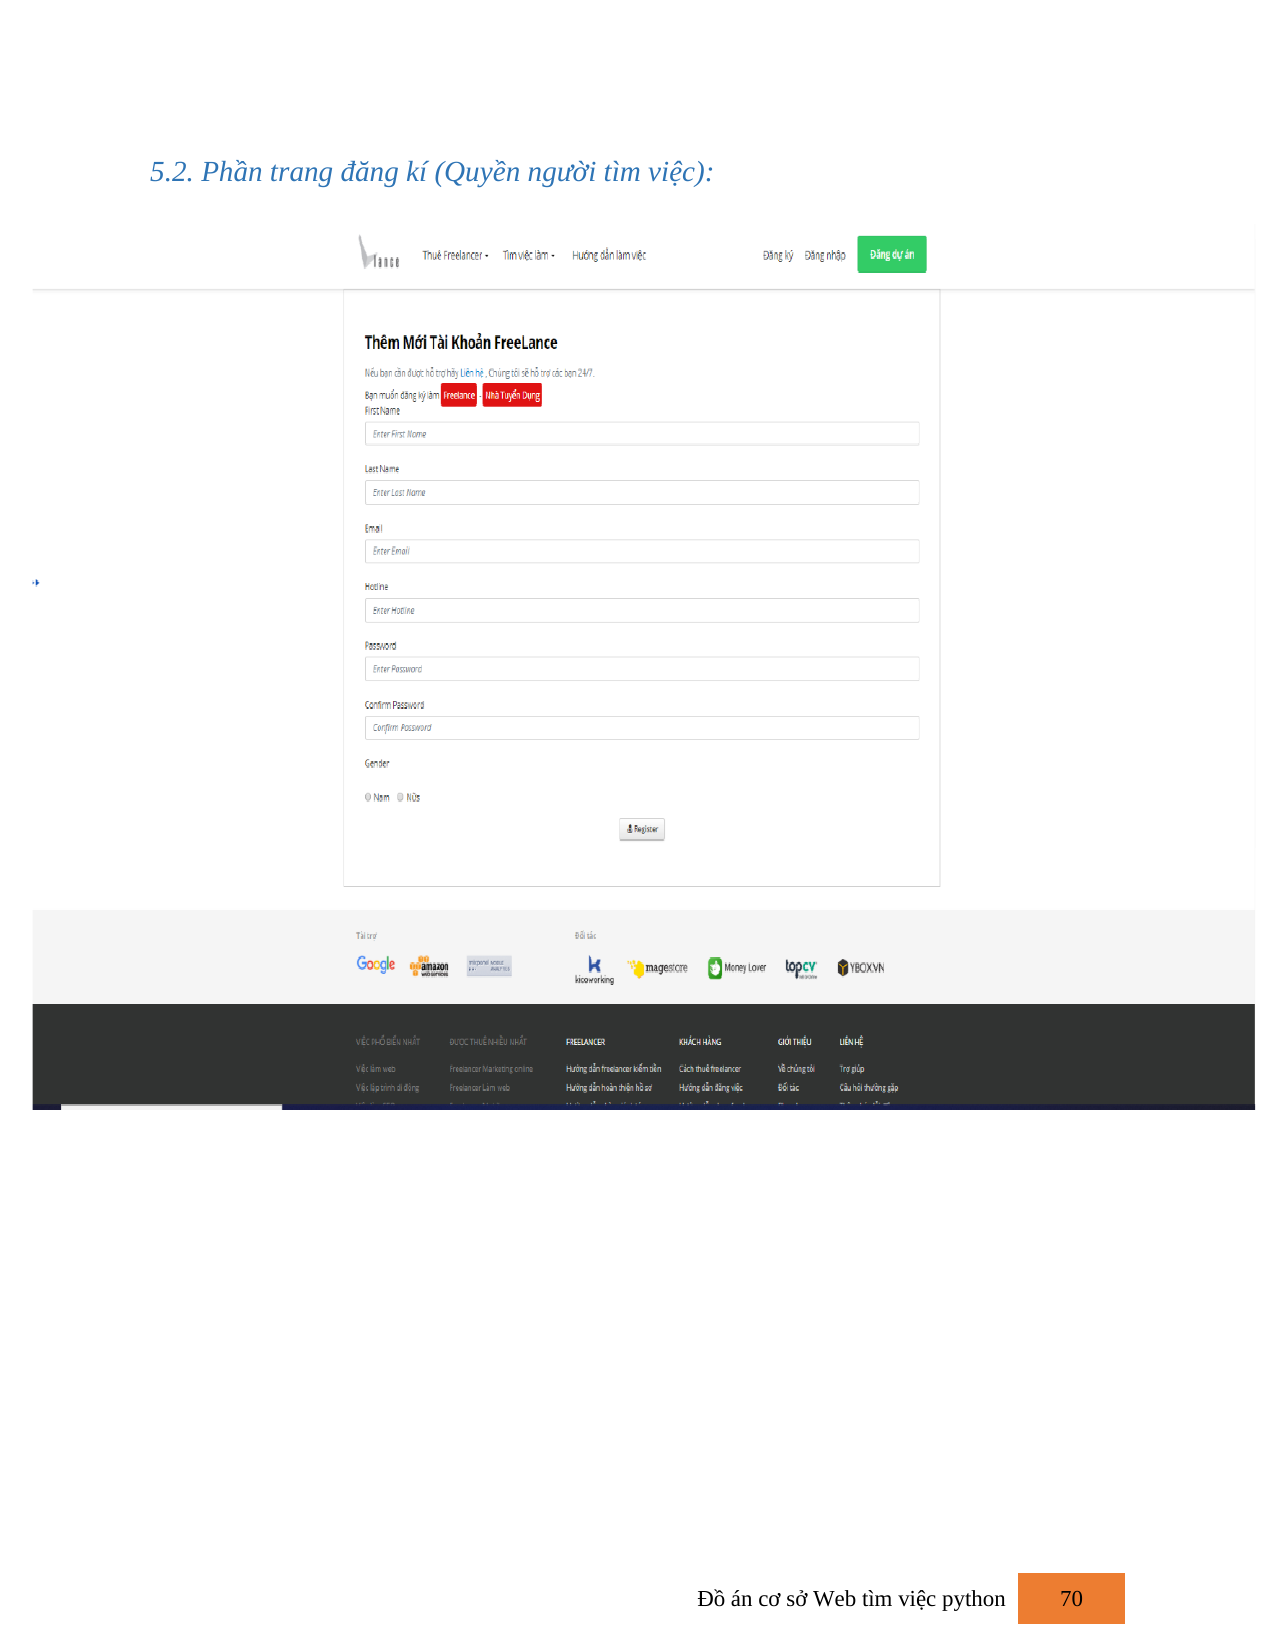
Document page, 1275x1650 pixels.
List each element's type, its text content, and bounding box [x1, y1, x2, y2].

subtitle 5.2. Phần trang đăng kí (Quyền người tìm việc): [150, 154, 1125, 188]
picture [32, 224, 1256, 1110]
